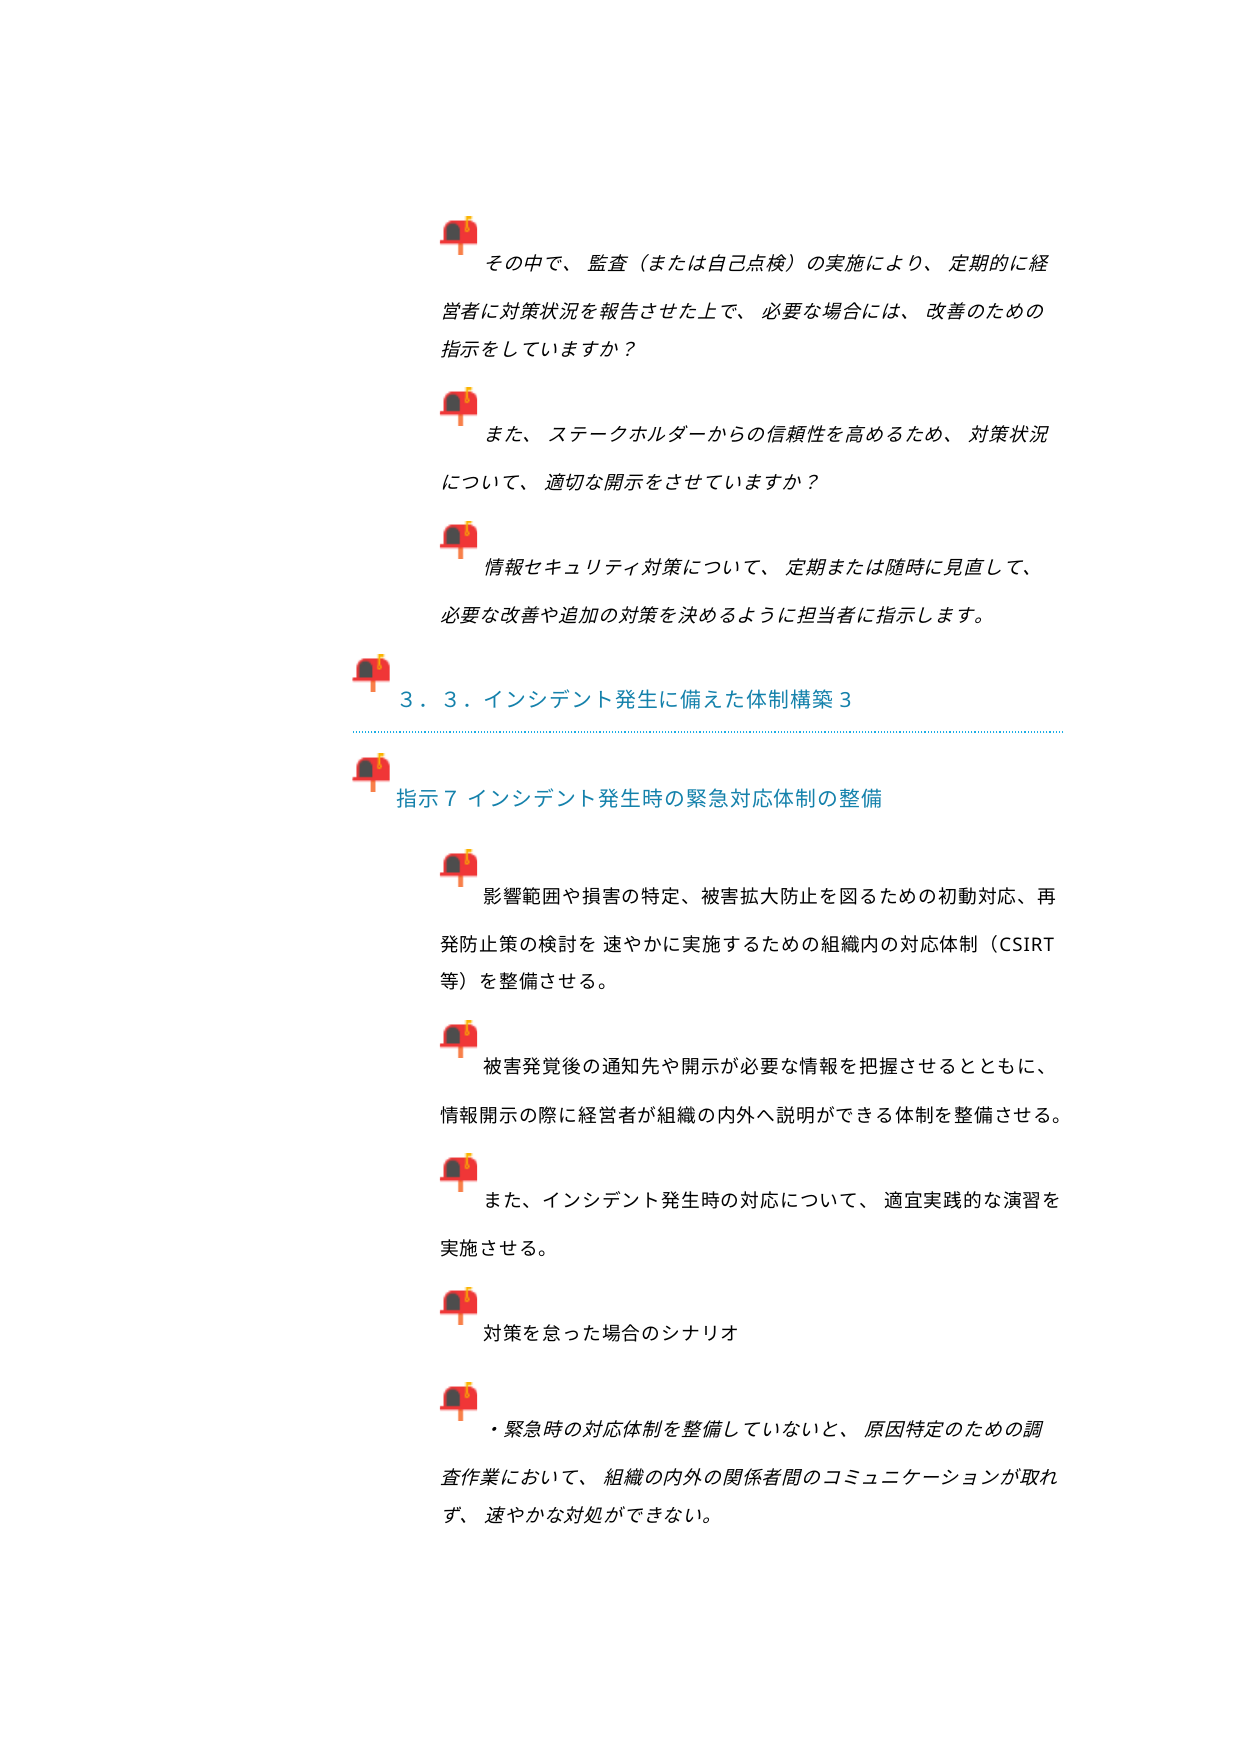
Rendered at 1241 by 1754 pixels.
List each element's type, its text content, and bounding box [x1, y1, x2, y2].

text ３．３．インシデント発生に備えた体制構築 3 [352, 654, 1063, 733]
picture [352, 753, 390, 792]
text 対策を怠った場合のシナリオ [440, 1287, 1063, 1362]
picture [439, 1382, 478, 1421]
text その中で、 監査（または自己点検）の実施により、 定期的に経営者に対策状況を報告させた上で、 必要な場合には、 改善のための指示をしていますか？ [440, 217, 1063, 367]
picture [352, 654, 390, 692]
text また、インシデント発生時の対応について、 適宜実践的な演習を実施させる。 [440, 1154, 1063, 1266]
text また、 ステークホルダーからの信頼性を高めるため、 対策状況について、 適切な開示をさせていますか？ [440, 388, 1063, 500]
picture [439, 1153, 478, 1192]
picture [439, 849, 478, 887]
picture [439, 1020, 478, 1058]
text ・緊急時の対応体制を整備していないと、 原因特定のための調査作業において、 組織の内外の関係者間のコミュニケーションが取れず、 速やかな対処ができない。 [440, 1383, 1063, 1533]
text 指示７ インシデント発生時の緊急対応体制の整備 [352, 754, 1063, 829]
text 情報セキュリティ対策について、 定期または随時に見直して、 必要な改善や追加の対策を決めるように担当者に指示します。 [440, 521, 1063, 633]
picture [439, 216, 478, 255]
picture [439, 521, 478, 559]
picture [439, 387, 478, 426]
text 影響範囲や損害の特定、被害拡大防止を図るための初動対応、再発防止策の検討を 速やかに実施するための組織内の対応体制（CSIRT等）を整備させる。 [440, 849, 1063, 999]
text 被害発覚後の通知先や開示が必要な情報を把握させるとともに、 情報開示の際に経営者が組織の内外へ説明ができる体制を整備させる。 [440, 1020, 1063, 1133]
picture [439, 1287, 478, 1325]
